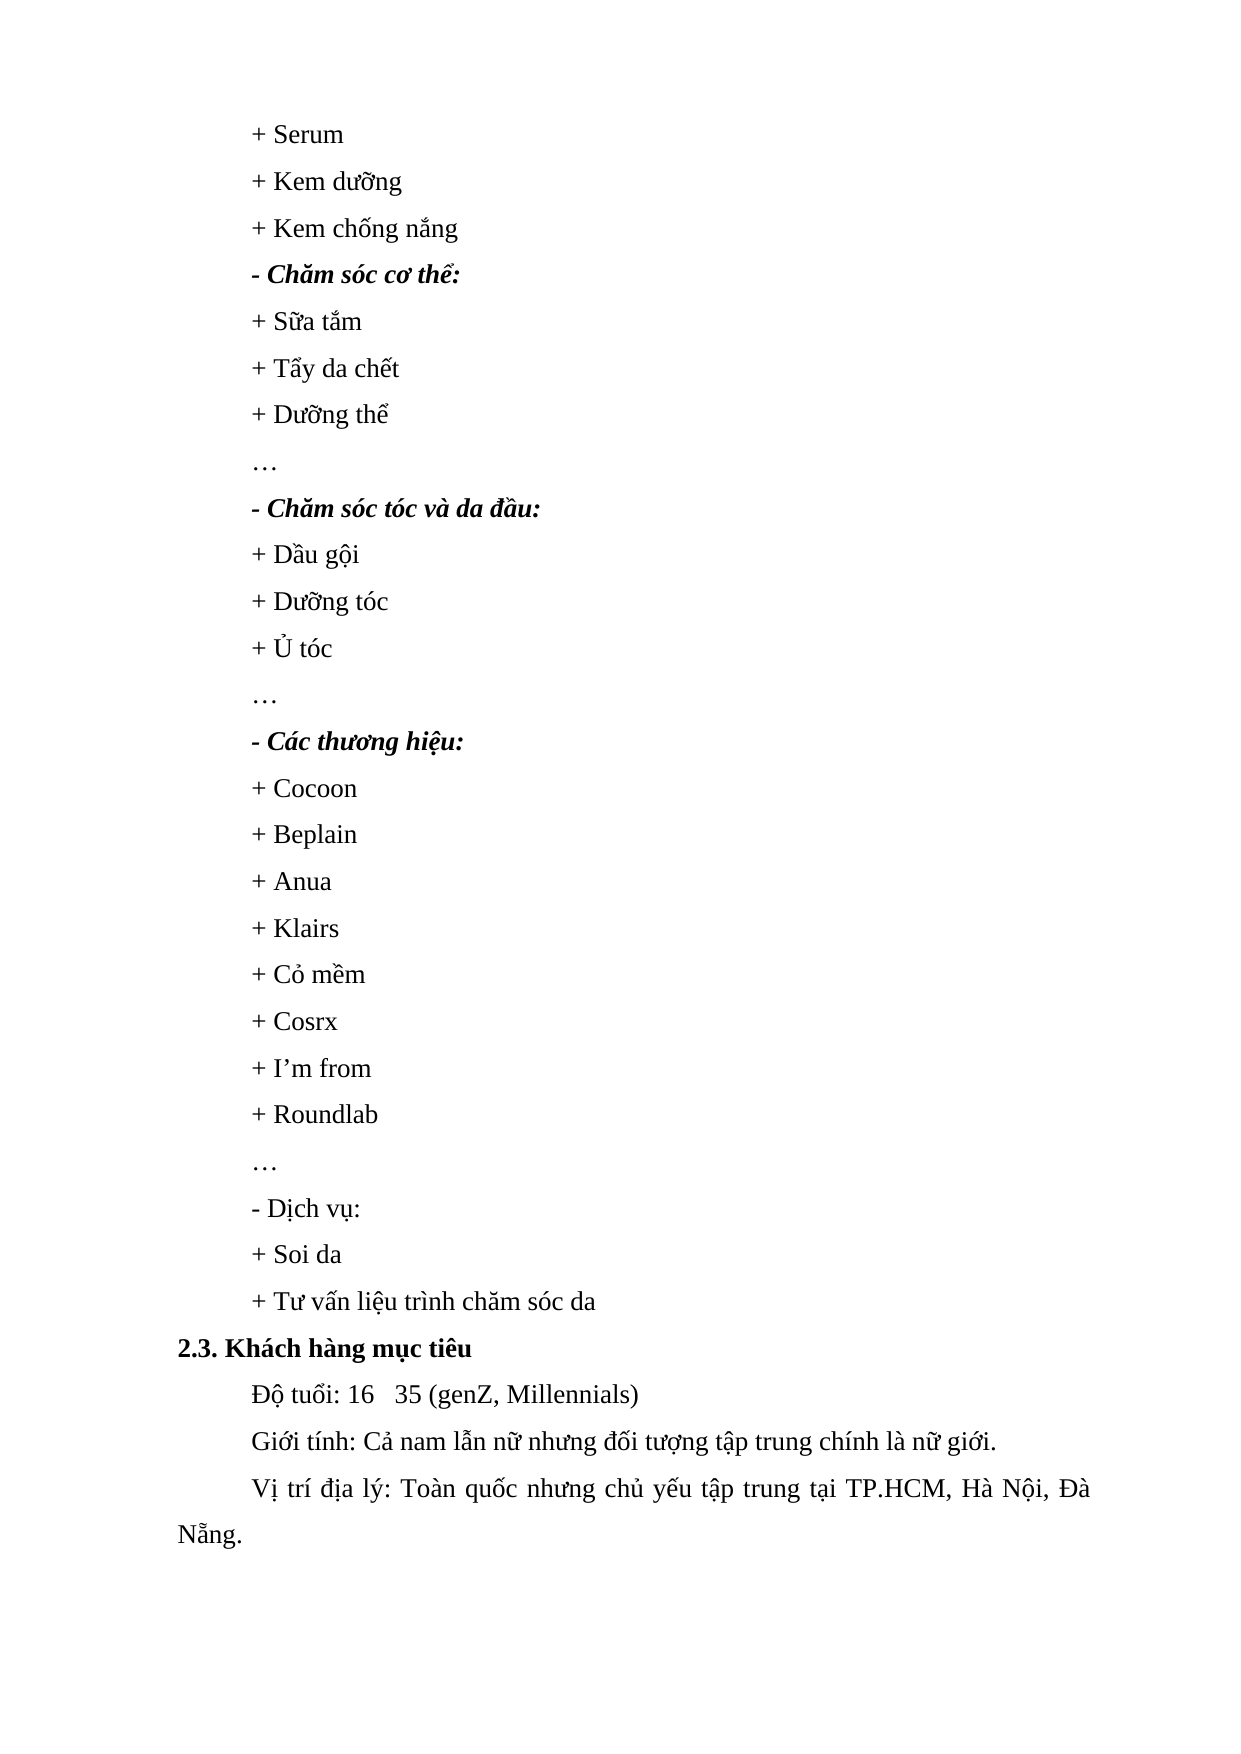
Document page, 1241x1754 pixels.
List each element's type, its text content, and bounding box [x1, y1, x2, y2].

text Vị trí địa lý: Toàn quốc nhưng chủ yếu tập trung tại TP.HCM, Hà Nội, Đà Nẵng. [177, 1472, 1092, 1550]
text + Kem chống nắng [177, 212, 1092, 243]
text + Dầu gội [177, 538, 1092, 570]
text + Soi da [177, 1238, 1092, 1270]
text + Ủ tóc [177, 632, 1092, 663]
text 2.3. Khách hàng mục tiêu [177, 1332, 1092, 1363]
text + Cosrx [177, 1005, 1092, 1036]
text + Kem dưỡng [177, 165, 1092, 196]
text - Dịch vụ: [177, 1192, 1092, 1223]
text - Các thương hiệu: [177, 725, 1092, 756]
text + I’m from [177, 1052, 1092, 1083]
text + Dưỡng thể [177, 398, 1092, 430]
text + Roundlab [177, 1098, 1092, 1130]
text + Tư vấn liệu trình chăm sóc da [177, 1285, 1092, 1316]
text + Serum [177, 118, 1092, 150]
text + Sữa tắm [177, 305, 1092, 336]
text + Beplain [177, 818, 1092, 850]
text + Dưỡng tóc [177, 585, 1092, 616]
text Độ tuổi: 16 35 (genZ, Millennials) [177, 1378, 1092, 1410]
text + Anua [177, 865, 1092, 896]
text - Chăm sóc cơ thể: [177, 258, 1092, 290]
text + Cocoon [177, 772, 1092, 803]
text + Tẩy da chết [177, 352, 1092, 383]
text + Cỏ mềm [177, 958, 1092, 990]
text … [177, 1145, 1092, 1176]
text … [177, 678, 1092, 710]
text Giới tính: Cả nam lẫn nữ nhưng đối tượng tập trung chính là nữ giới. [177, 1425, 1092, 1456]
text … [177, 445, 1092, 476]
text + Klairs [177, 912, 1092, 943]
text - Chăm sóc tóc và da đầu: [177, 492, 1092, 523]
